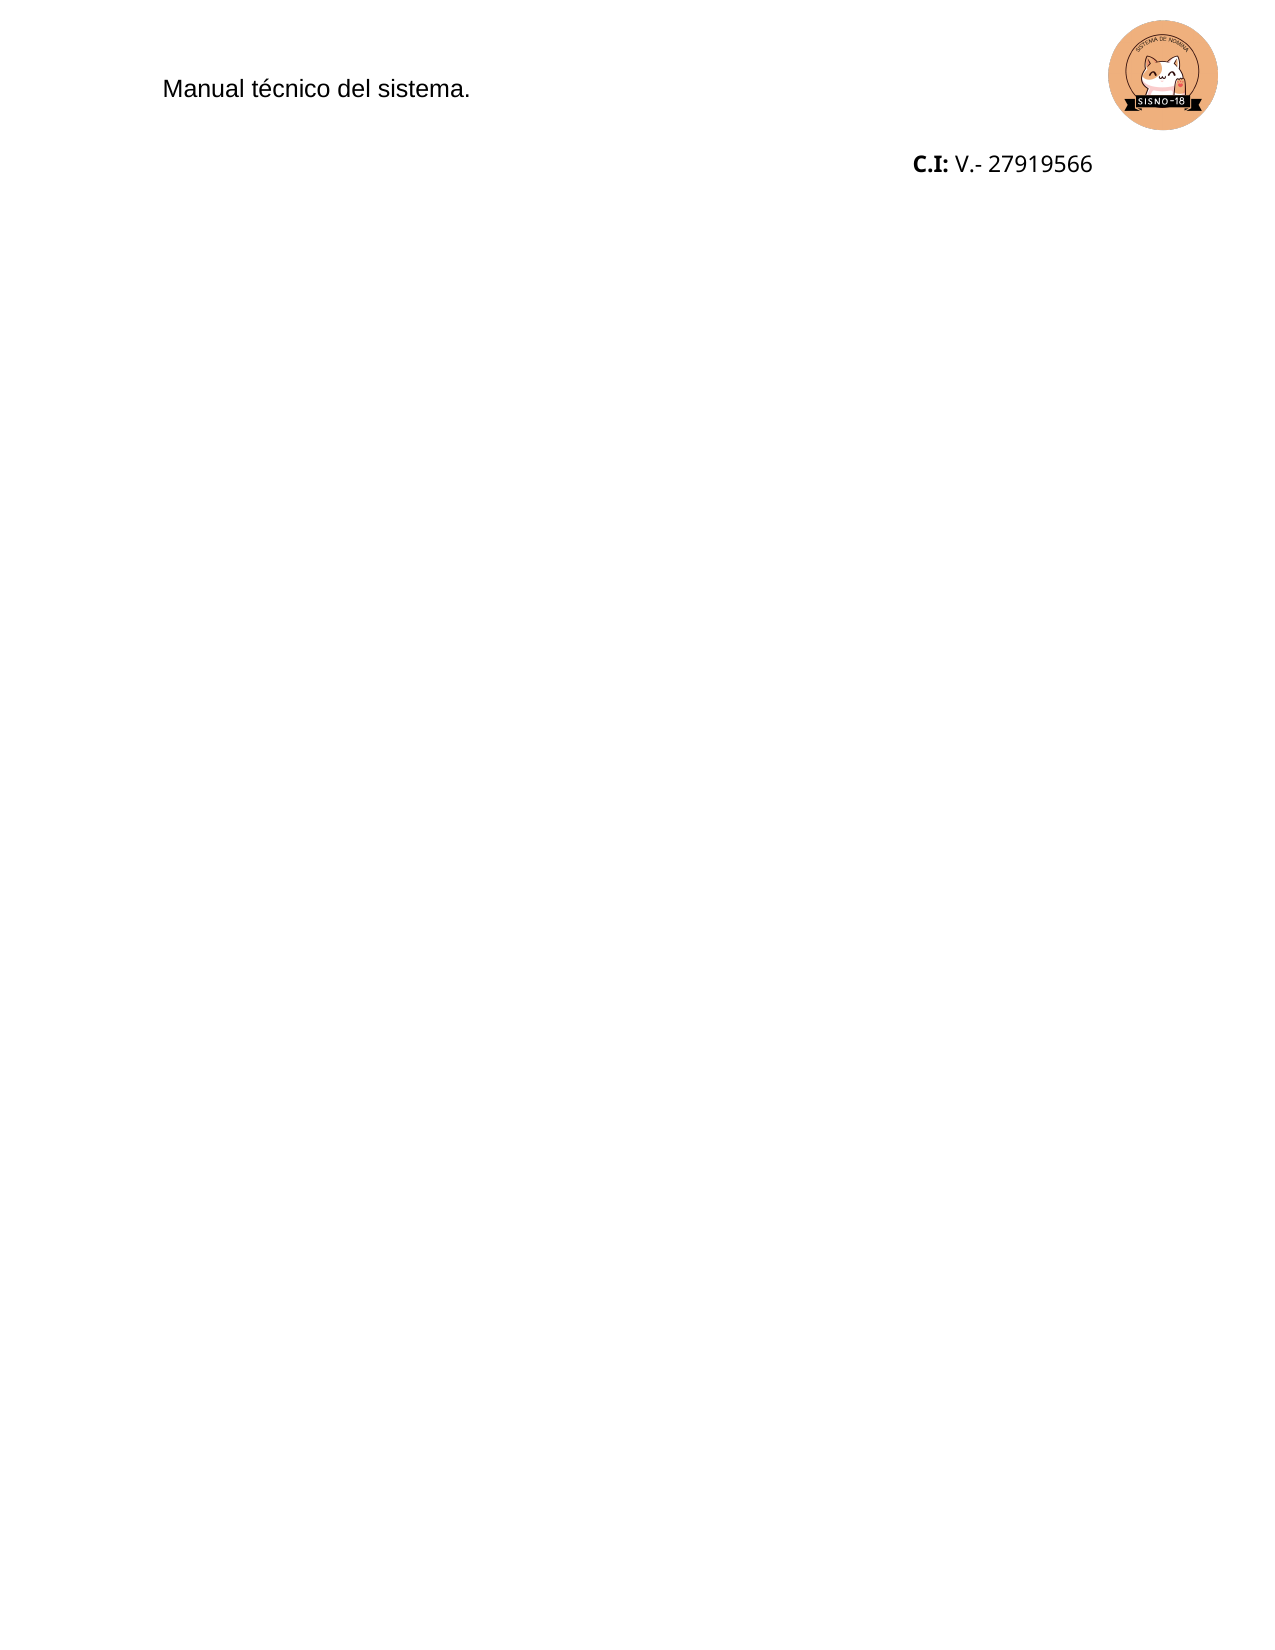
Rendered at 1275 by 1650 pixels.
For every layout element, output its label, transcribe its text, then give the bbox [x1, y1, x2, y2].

picture [1101, 12, 1225, 136]
text C.I: V.- 27919566 [162, 148, 1093, 179]
